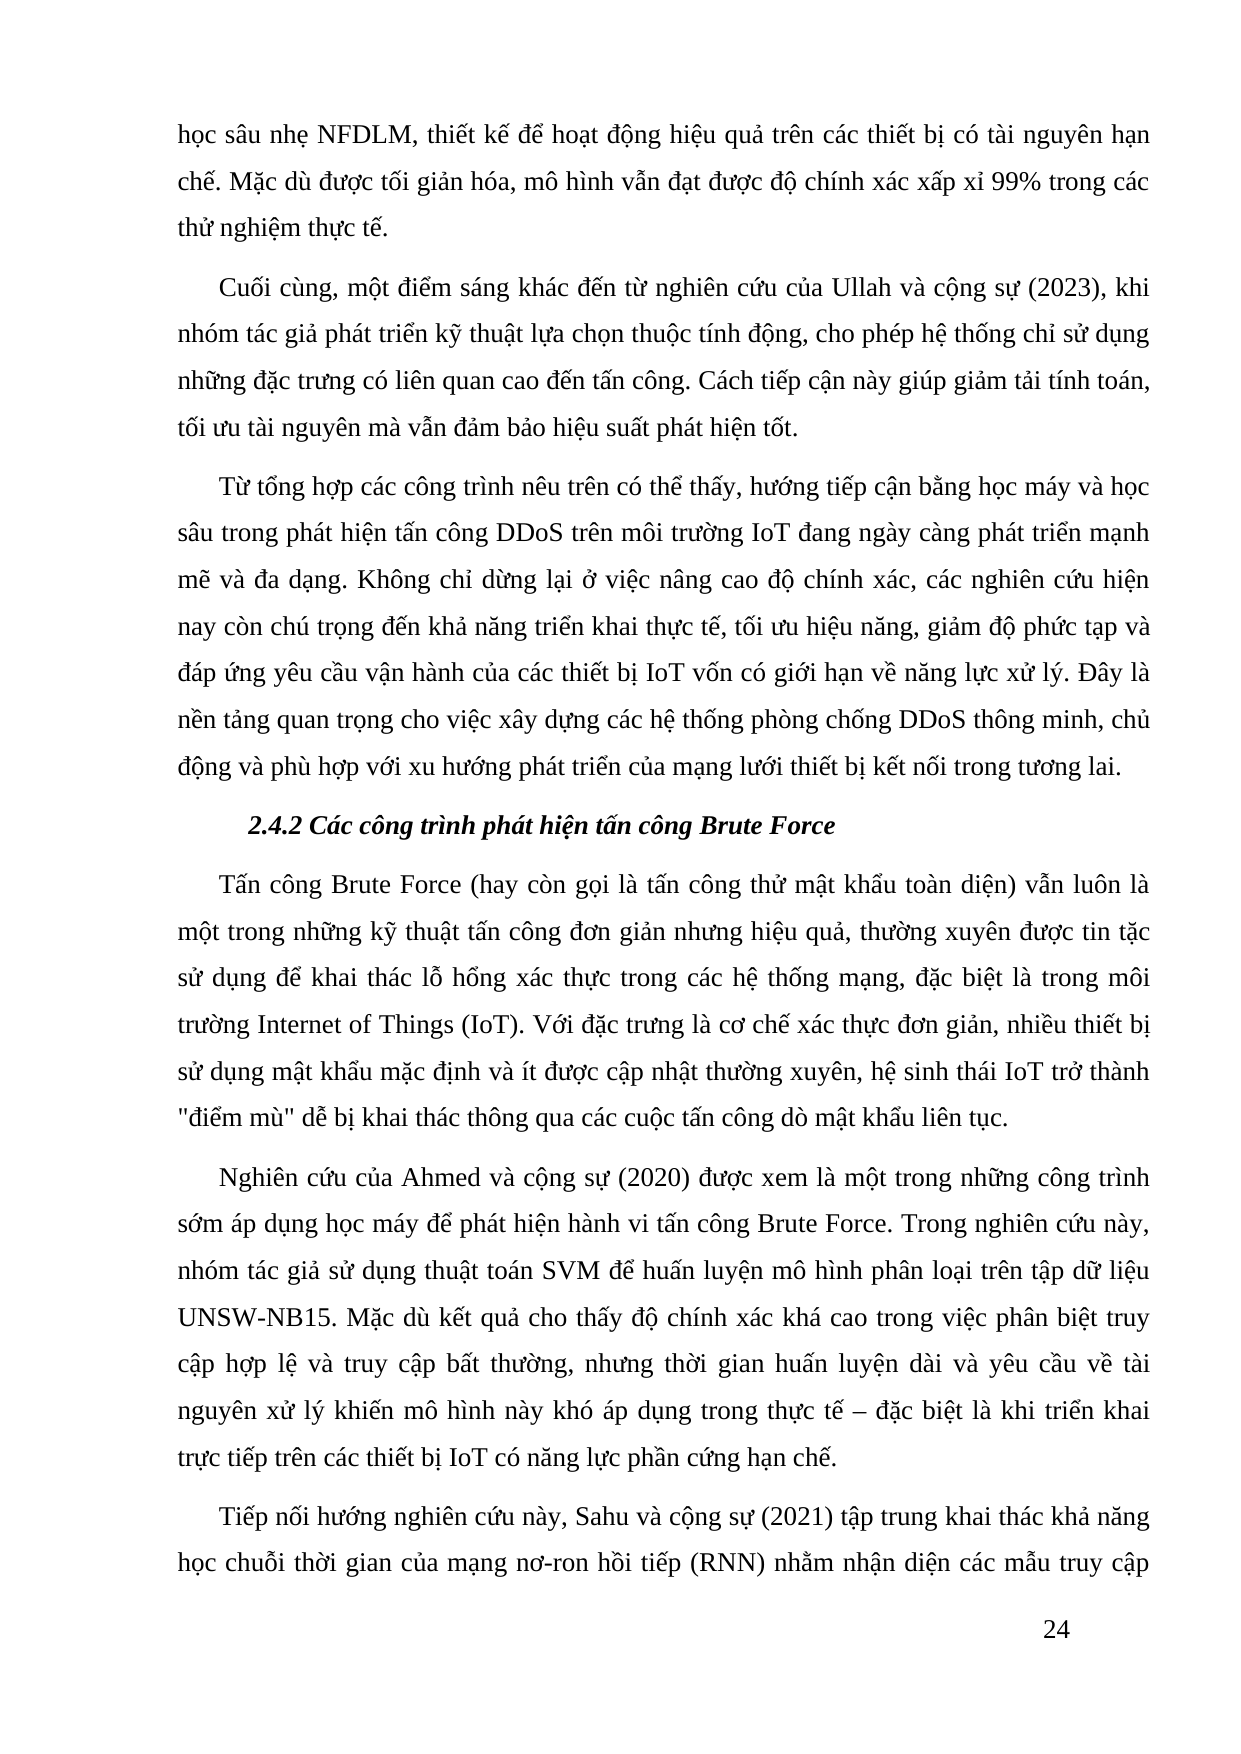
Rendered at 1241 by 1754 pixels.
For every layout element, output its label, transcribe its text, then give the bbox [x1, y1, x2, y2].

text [177, 118, 1152, 243]
subtitle 2.4.2 Các công trình phát hiện tấn công Brute Force [218, 809, 1152, 840]
text Nghiên cứu của Ahmed và cộng sự (2020) được xem là một trong những công trình sớm áp dụng học máy để phát hiện hành vi tấn công Brute Force. Trong nghiên cứu này, nhóm tác giả sử dụng thuật toán SVM để huấn luyện mô hình phân loại trên tập dữ liệu UNSW-NB15. Mặc dù kết quả cho thấy độ chính xác khá cao trong việc phân biệt truy cập hợp lệ và truy cập bất thường, nhưng thời gian huấn luyện dài và yêu cầu về tài nguyên xử lý khiến mô hình này khó áp dụng trong thực tế – đặc biệt là khi triển khai trực tiếp trên các thiết bị IoT có năng lực phần cứng hạn chế. [177, 1161, 1152, 1472]
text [177, 1500, 1152, 1578]
text Từ tổng hợp các công trình nêu trên có thể thấy, hướng tiếp cận bằng học máy và học sâu trong phát hiện tấn công DDoS trên môi trường IoT đang ngày càng phát triển mạnh mẽ và đa dạng. Không chỉ dừng lại ở việc nâng cao độ chính xác, các nghiên cứu hiện nay còn chú trọng đến khả năng triển khai thực tế, tối ưu hiệu năng, giảm độ phức tạp và đáp ứng yêu cầu vận hành của các thiết bị IoT vốn có giới hạn về năng lực xử lý. Đây là nền tảng quan trọng cho việc xây dựng các hệ thống phòng chống DDoS thông minh, chủ động và phù hợp với xu hướng phát triển của mạng lưới thiết bị kết nối trong tương lai. [177, 470, 1152, 781]
text Tấn công Brute Force (hay còn gọi là tấn công thử mật khẩu toàn diện) vẫn luôn là một trong những kỹ thuật tấn công đơn giản nhưng hiệu quả, thường xuyên được tin tặc sử dụng để khai thác lỗ hổng xác thực trong các hệ thống mạng, đặc biệt là trong môi trường Internet of Things (IoT). Với đặc trưng là cơ chế xác thực đơn giản, nhiều thiết bị sử dụng mật khẩu mặc định và ít được cập nhật thường xuyên, hệ sinh thái IoT trở thành "điểm mù" dễ bị khai thác thông qua các cuộc tấn công dò mật khẩu liên tục. [177, 868, 1152, 1133]
text Cuối cùng, một điểm sáng khác đến từ nghiên cứu của Ullah và cộng sự (2023), khi nhóm tác giả phát triển kỹ thuật lựa chọn thuộc tính động, cho phép hệ thống chỉ sử dụng những đặc trưng có liên quan cao đến tấn công. Cách tiếp cận này giúp giảm tải tính toán, tối ưu tài nguyên mà vẫn đảm bảo hiệu suất phát hiện tốt. [177, 271, 1152, 442]
